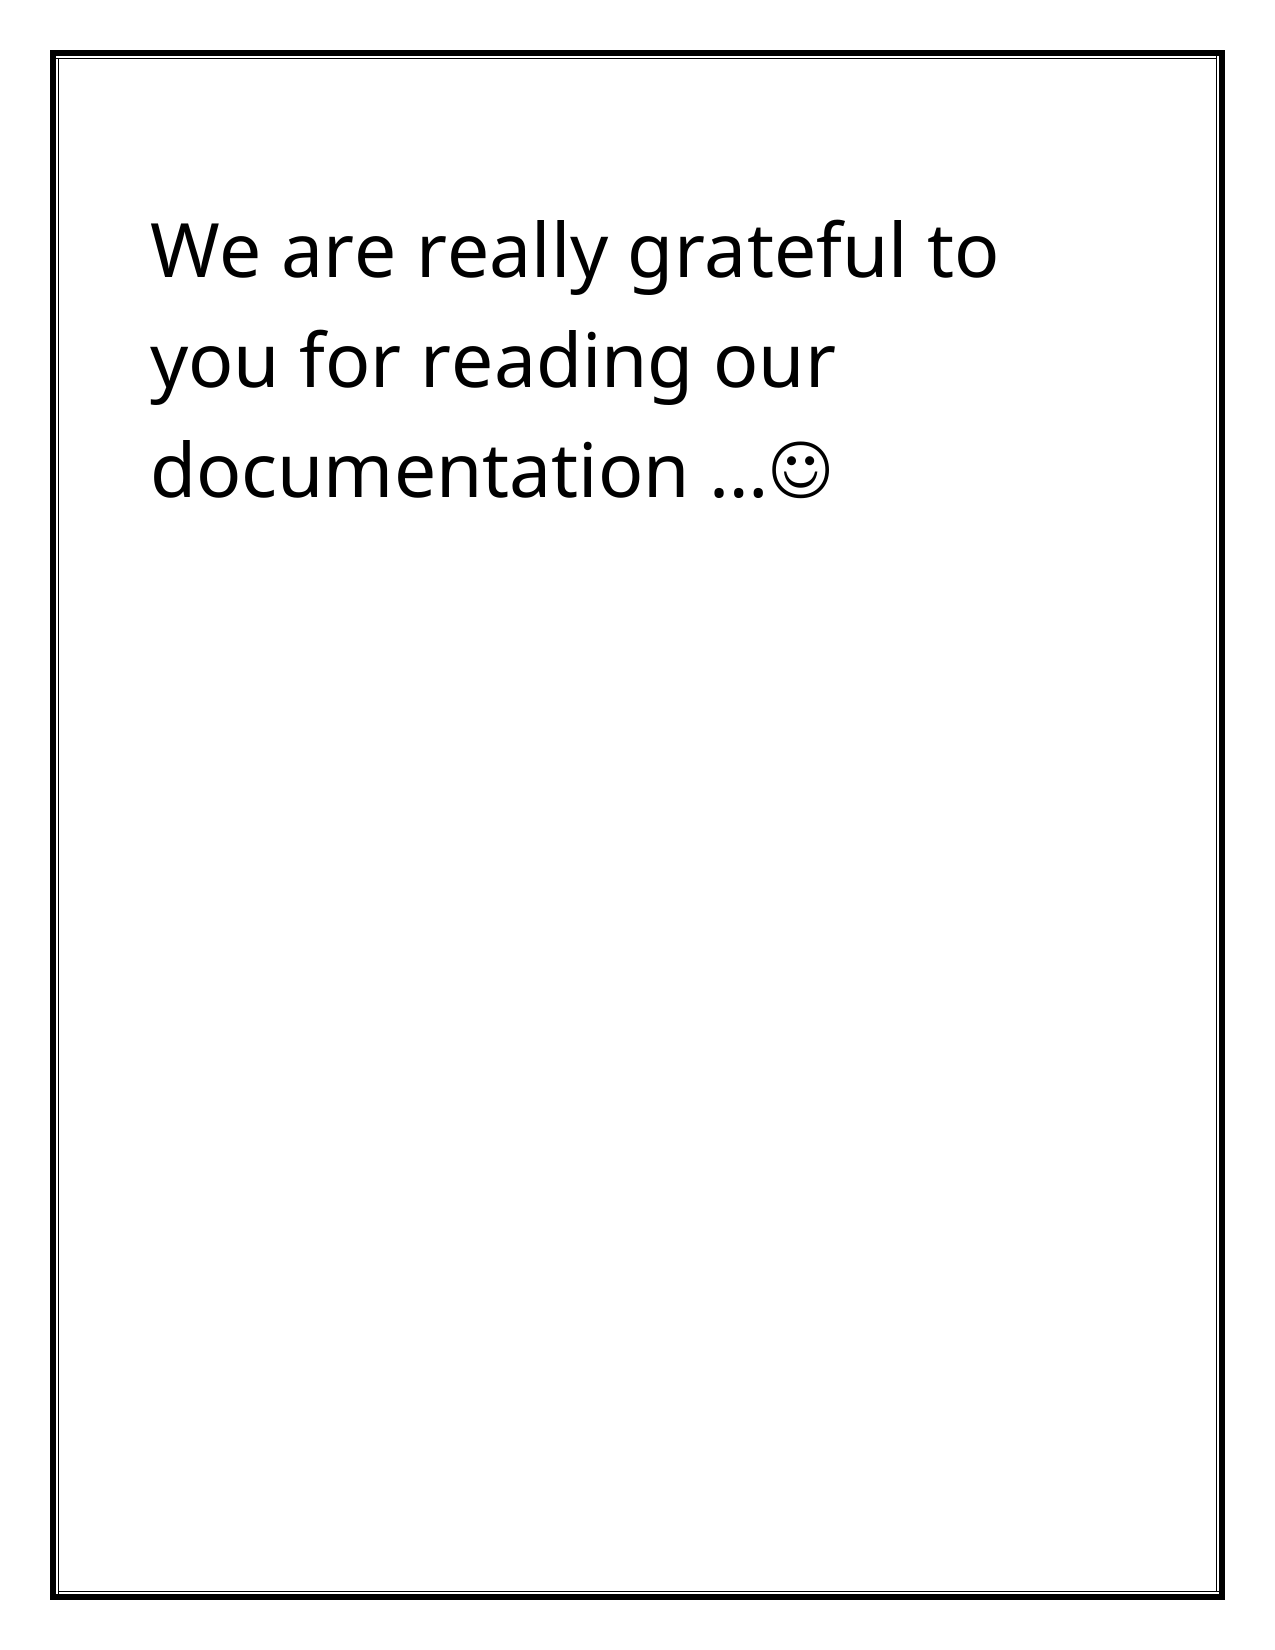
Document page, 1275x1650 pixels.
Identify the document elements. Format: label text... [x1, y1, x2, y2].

text We are really grateful to you for reading our documentation … [150, 197, 1125, 520]
